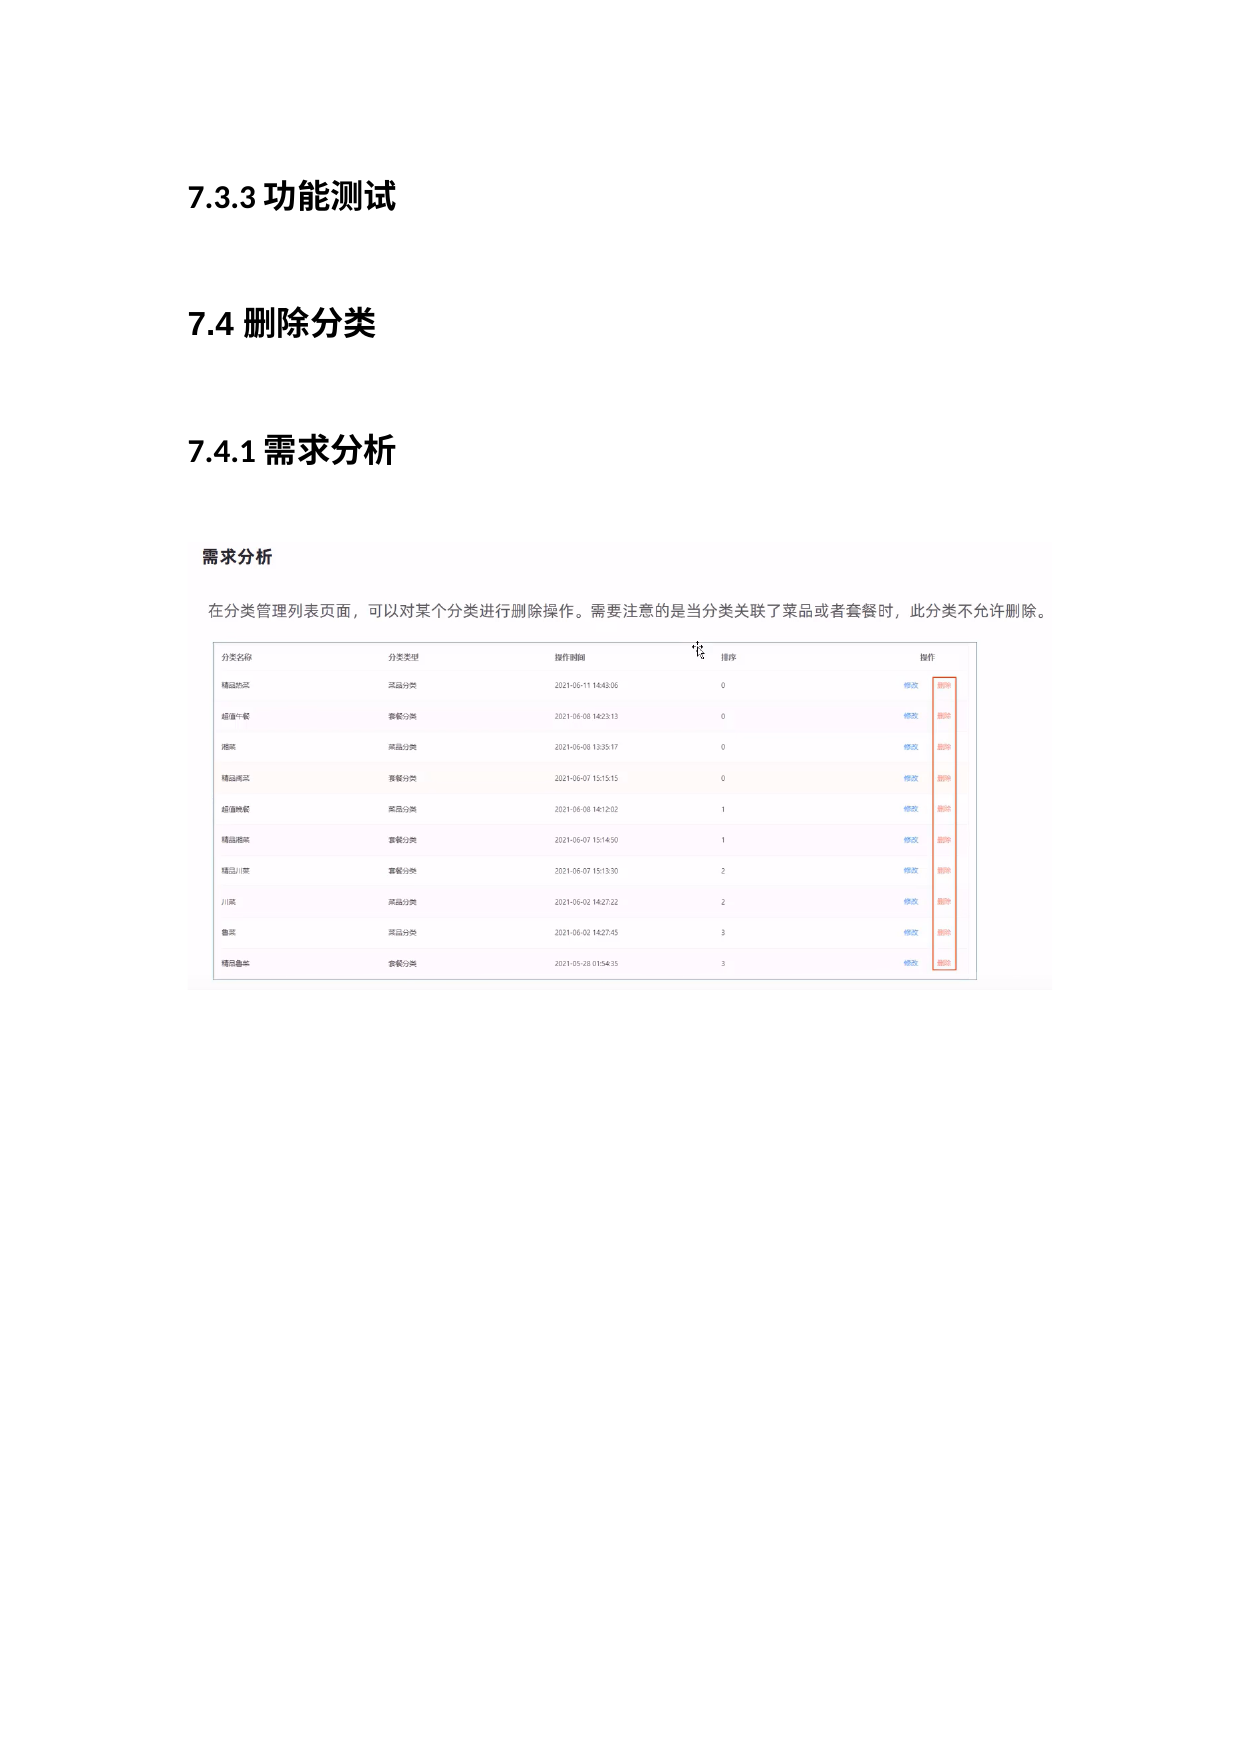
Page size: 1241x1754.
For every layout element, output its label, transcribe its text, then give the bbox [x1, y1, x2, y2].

subtitle 7.4.1 需求分析 [187, 416, 1053, 481]
subtitle 7.3.3 功能测试 [187, 162, 1053, 227]
subtitle 7.4 删除分类 [187, 289, 1053, 354]
picture [187, 542, 1053, 990]
